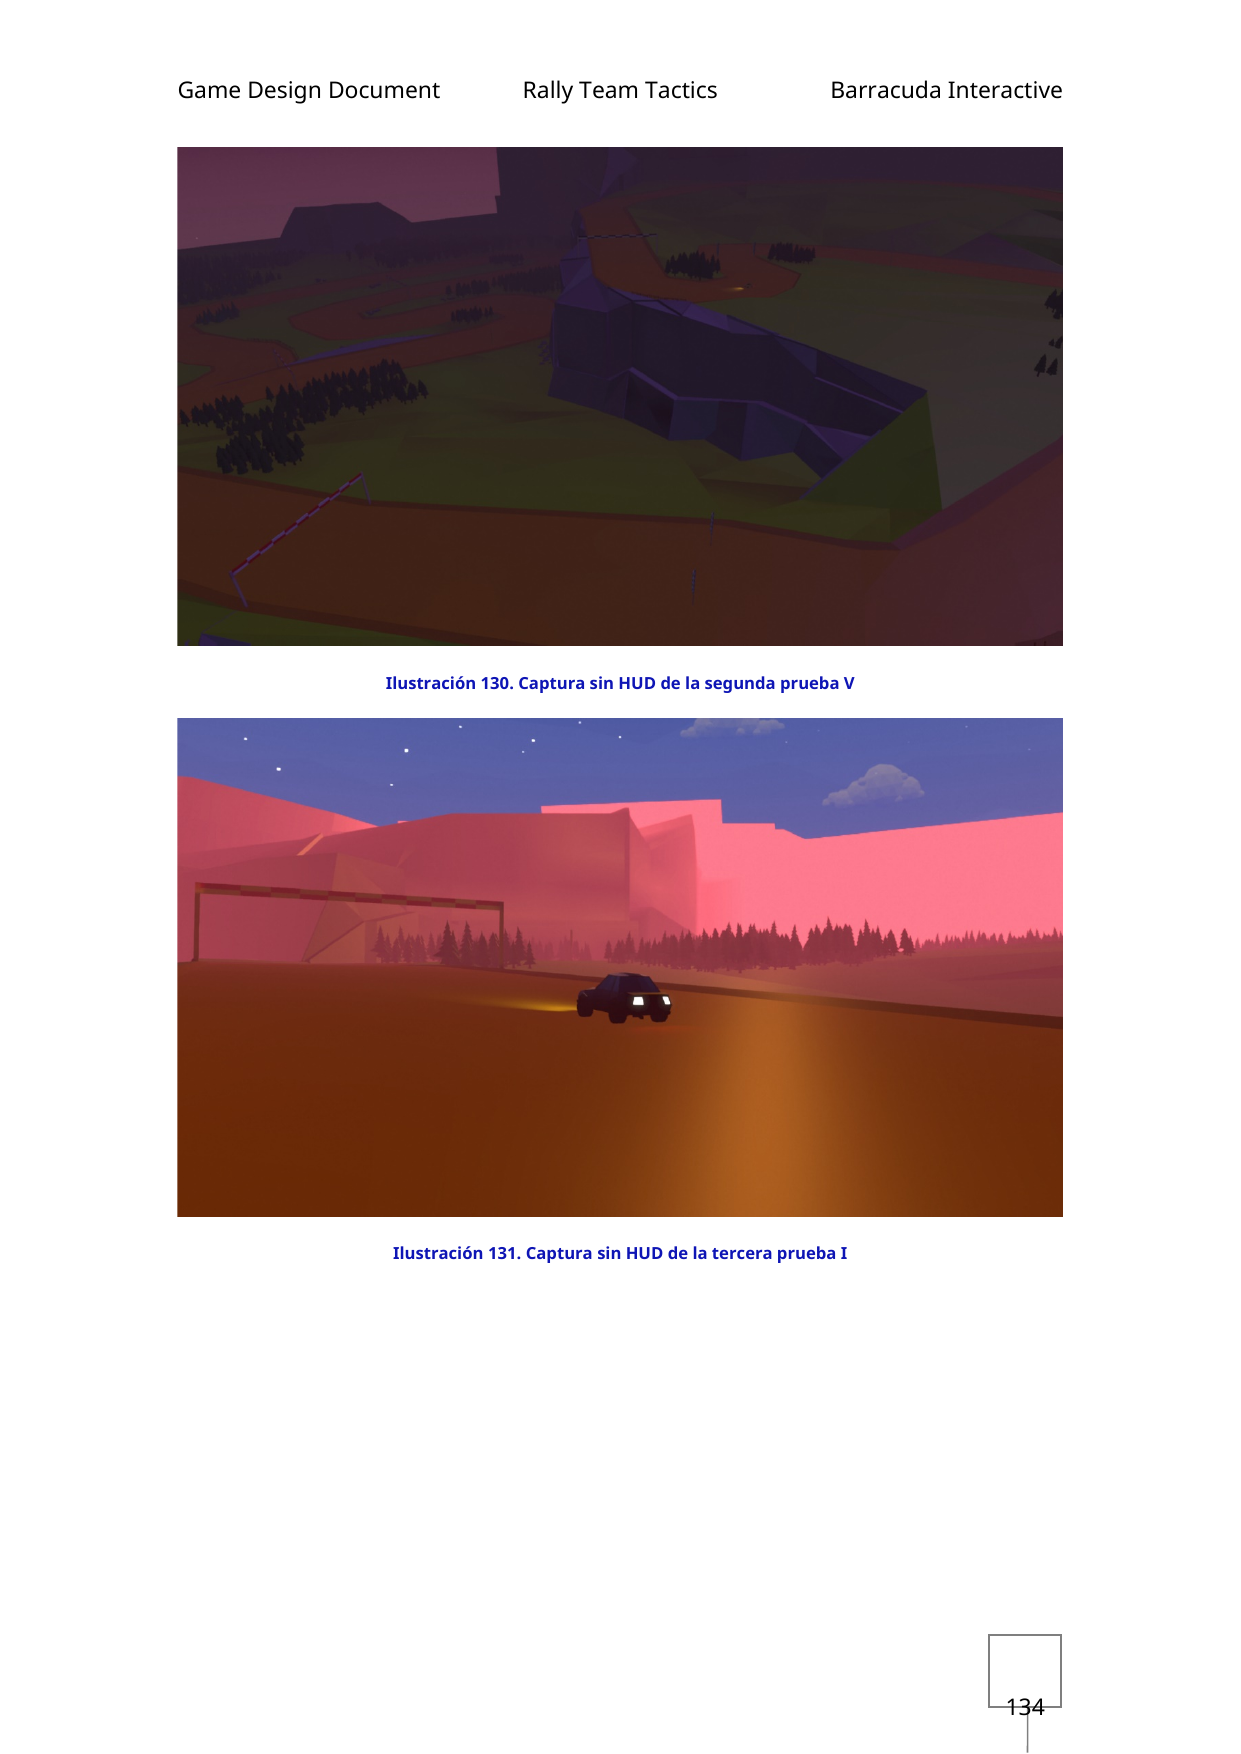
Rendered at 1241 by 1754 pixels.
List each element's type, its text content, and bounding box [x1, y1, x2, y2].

picture [177, 718, 1063, 1217]
picture [177, 147, 1063, 646]
